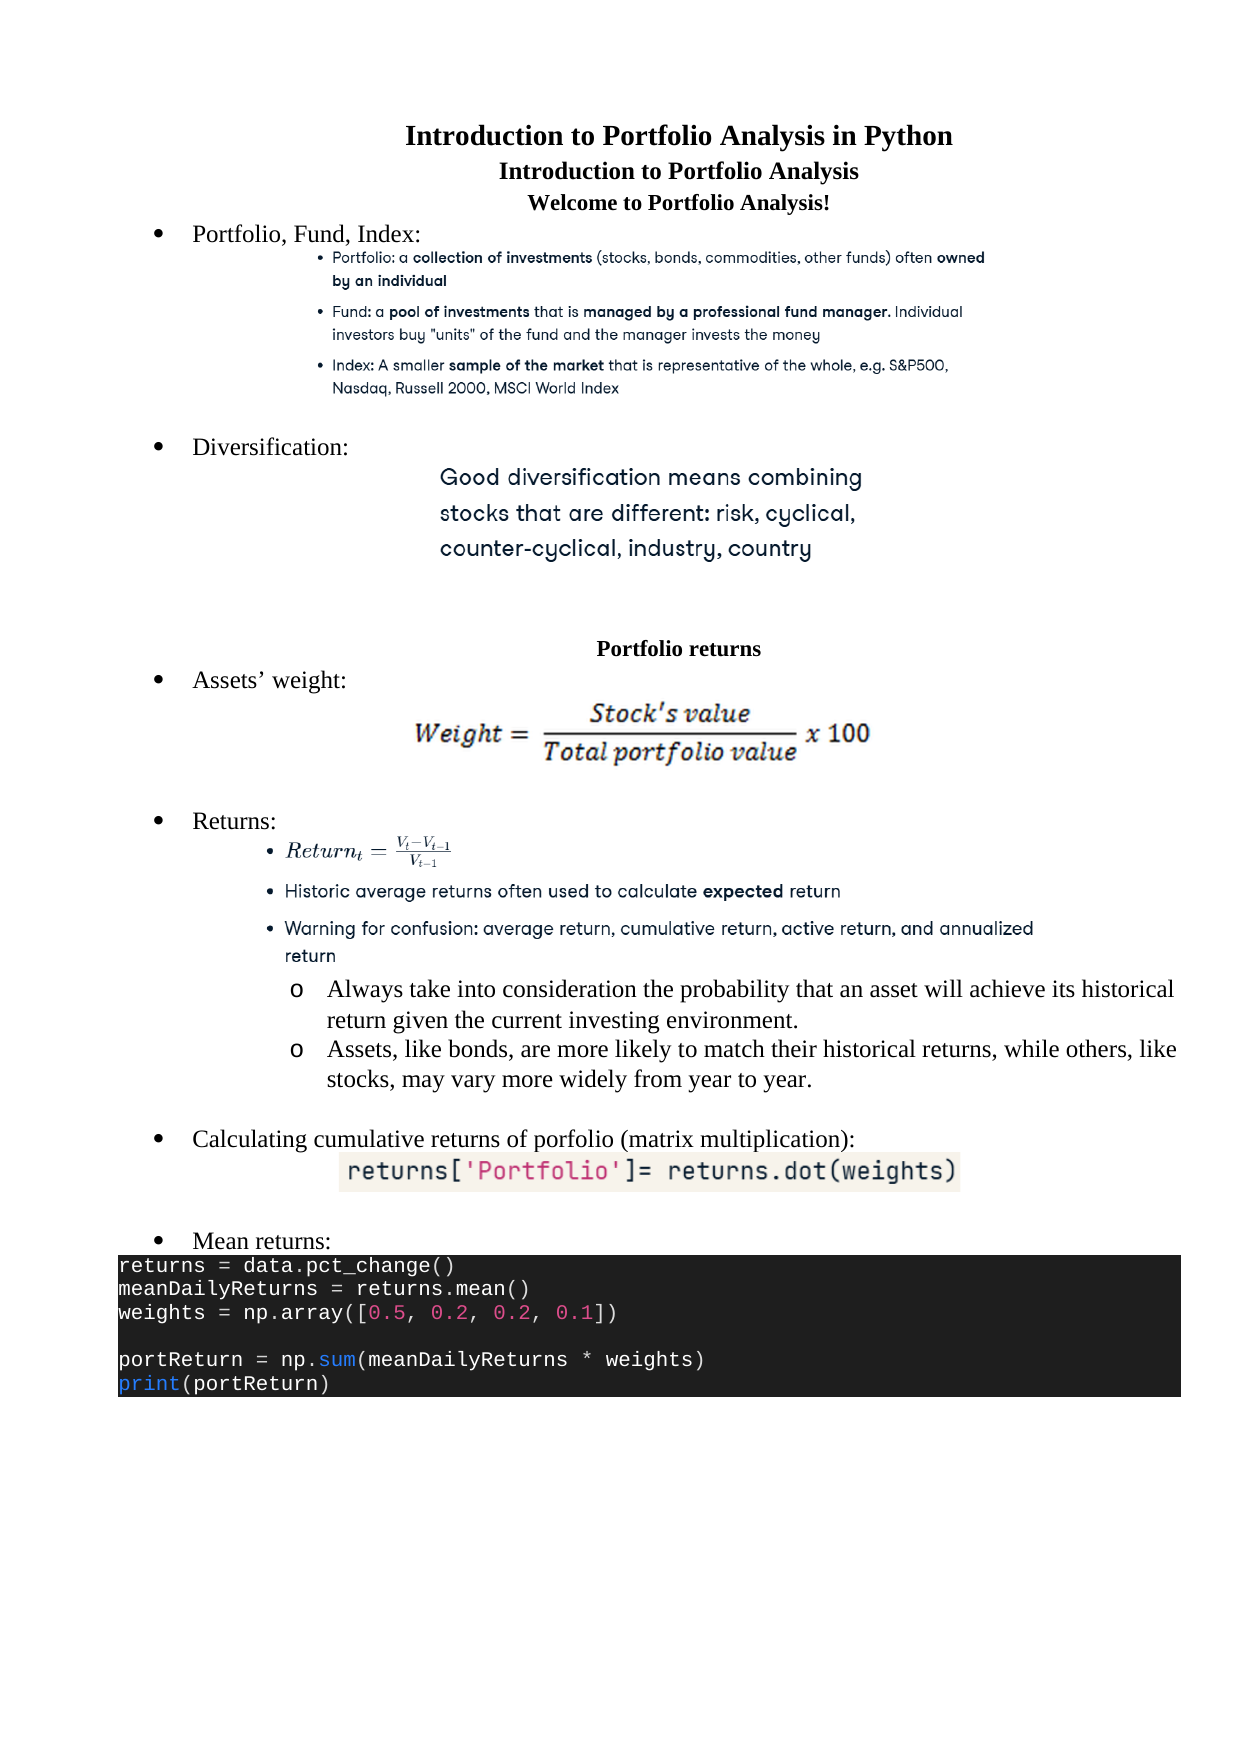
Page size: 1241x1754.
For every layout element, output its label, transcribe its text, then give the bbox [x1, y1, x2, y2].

picture [338, 1152, 961, 1192]
list Diversification: [154, 432, 1181, 461]
list Assets’ weight: [154, 665, 1181, 694]
list Calculating cumulative returns of porfolio (matrix multiplication): [154, 1124, 1181, 1152]
subtitle Introduction to Portfolio Analysis in Python [118, 118, 1181, 152]
picture [432, 460, 867, 570]
list Portfolio, Fund, Index: [154, 219, 1181, 248]
subtitle Introduction to Portfolio Analysis [118, 156, 1181, 184]
list Always take into consideration the probability that an asset will achieve its historical return given the current investing environment. [289, 974, 1181, 1034]
list Returns: [154, 806, 1181, 835]
text weights = np.array([0.5, 0.2, 0.2, 0.1]) [118, 1302, 1181, 1326]
picture [314, 248, 986, 398]
picture [258, 834, 1041, 970]
list Mean returns: [154, 1226, 1181, 1255]
picture [406, 693, 893, 772]
text portReturn = np.sum(meanDailyReturns * weights) [118, 1349, 1181, 1373]
subtitle Welcome to Portfolio Analysis! [118, 189, 1181, 215]
text returns = data.pct_change() [118, 1255, 1181, 1278]
text meanDailyReturns = returns.mean() [118, 1278, 1181, 1302]
text print(portReturn) [118, 1373, 1181, 1397]
subtitle Portfolio returns [118, 635, 1181, 661]
list Assets, like bonds, are more likely to match their historical returns, while others, like stocks, may vary more widely from year to year. [289, 1034, 1181, 1093]
